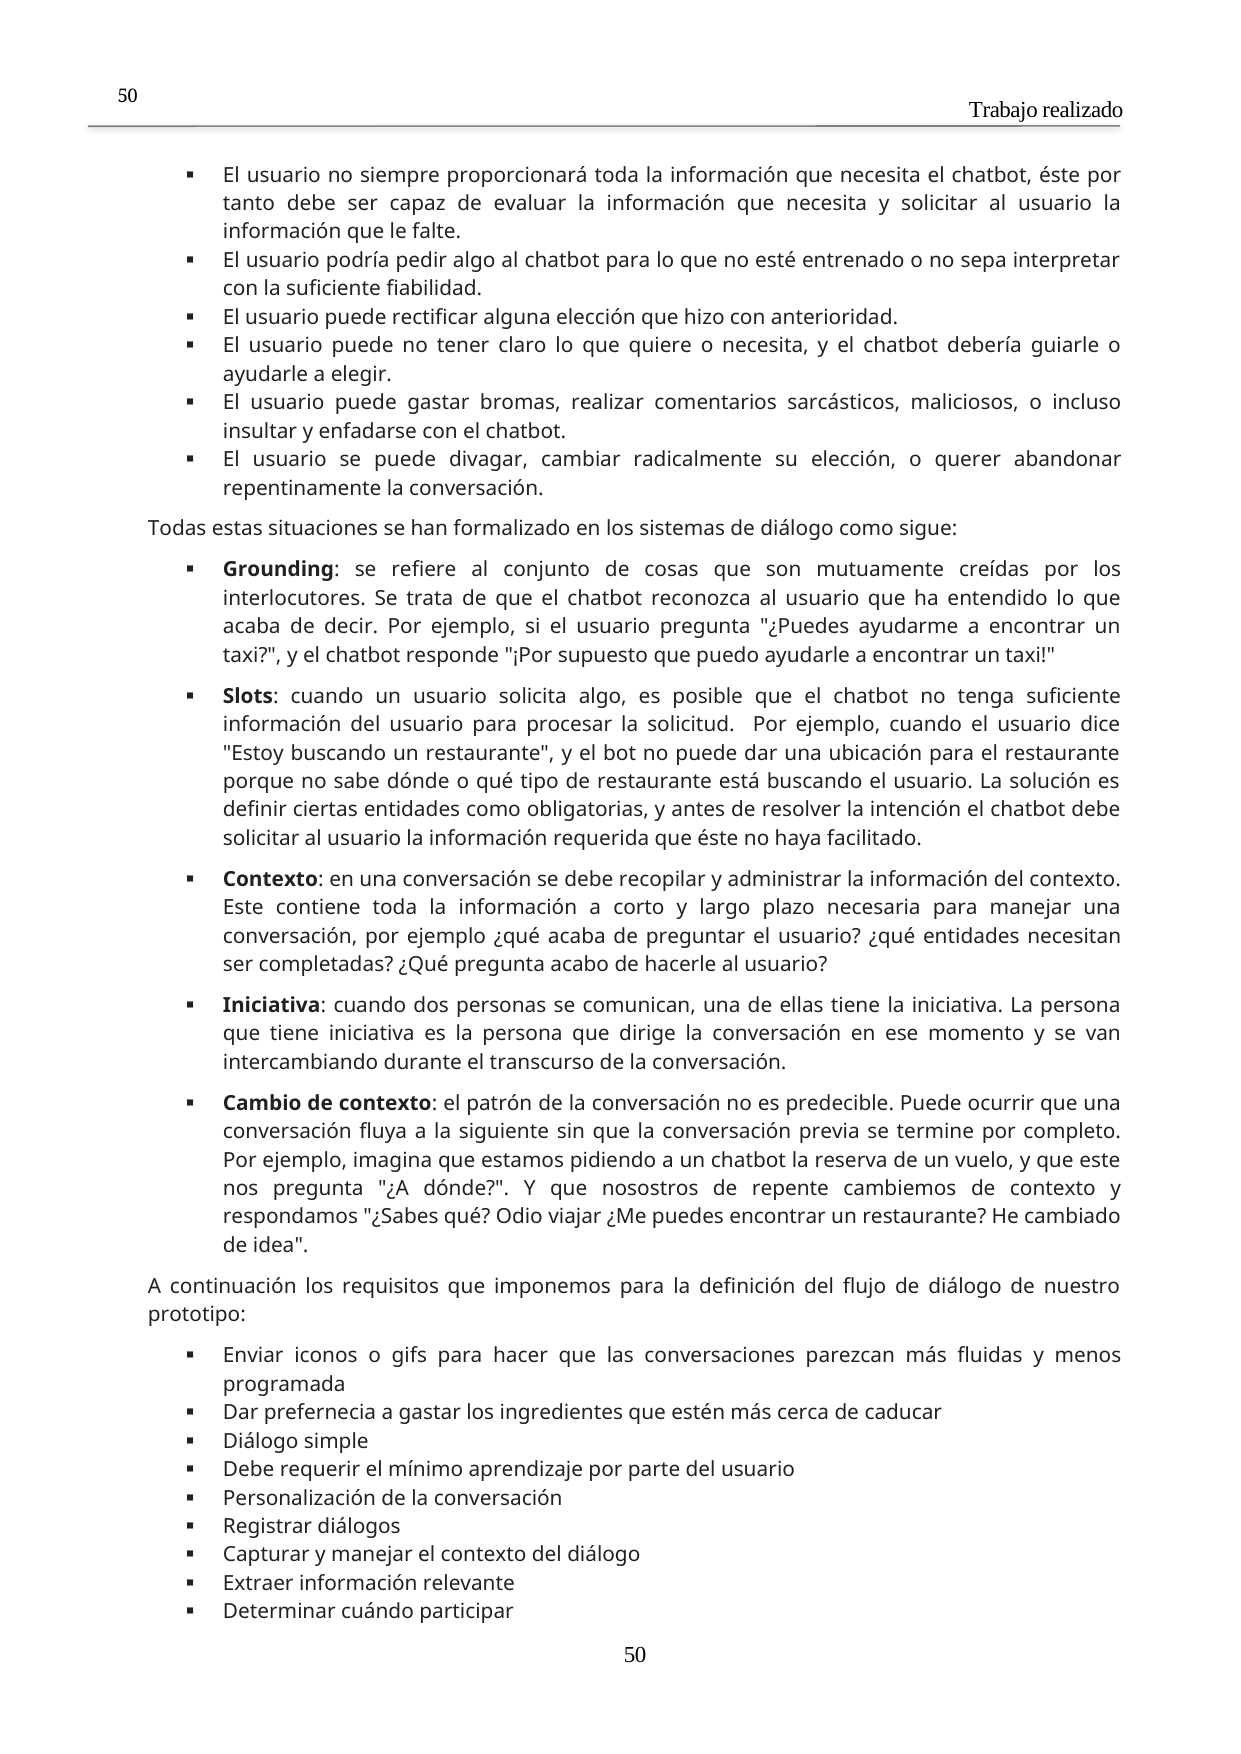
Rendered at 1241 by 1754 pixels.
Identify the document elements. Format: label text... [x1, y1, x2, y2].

list Contexto: en una conversación se debe recopilar y administrar la información del contexto. Este contiene toda la información a corto y largo plazo necesaria para manejar una conversación, por ejemplo ¿qué acaba de preguntar el usuario? ¿qué entidades necesitan ser completadas? ¿Qué pregunta acabo de hacerle al usuario? [185, 864, 1122, 978]
list Dar prefernecia a gastar los ingredientes que estén más cerca de caducar [185, 1397, 1122, 1426]
list Debe requerir el mínimo aprendizaje por parte del usuario [185, 1454, 1122, 1483]
list El usuario no siempre proporcionará toda la información que necesita el chatbot, éste por tanto debe ser capaz de evaluar la información que necesita y solicitar al usuario la información que le falte. [185, 160, 1122, 245]
list Iniciativa: cuando dos personas se comunican, una de ellas tiene la iniciativa. La persona que tiene iniciativa es la persona que dirige la conversación en ese momento y se van intercambiando durante el transcurso de la conversación. [185, 990, 1122, 1075]
list Diálogo simple [185, 1426, 1122, 1454]
list El usuario puede rectificar alguna elección que hizo con anterioridad. [185, 302, 1122, 330]
list Grounding: se refiere al conjunto de cosas que son mutuamente creídas por los interlocutores. Se trata de que el chatbot reconozca al usuario que ha entendido lo que acaba de decir. Por ejemplo, si el usuario pregunta "¿Puedes ayudarme a encontrar un taxi?", y el chatbot responde "¡Por supuesto que puedo ayudarle a encontrar un taxi!" [185, 554, 1122, 668]
list El usuario puede gastar bromas, realizar comentarios sarcásticos, maliciosos, o incluso insultar y enfadarse con el chatbot. [185, 387, 1122, 444]
text Todas estas situaciones se han formalizado en los sistemas de diálogo como sigue: [148, 513, 1122, 542]
list Cambio de contexto: el patrón de la conversación no es predecible. Puede ocurrir que una conversación fluya a la siguiente sin que la conversación previa se termine por completo. Por ejemplo, imagina que estamos pidiendo a un chatbot la reserva de un vuelo, y que este nos pregunta "¿A dónde?". Y que nosostros de repente cambiemos de contexto y respondamos "¿Sabes qué? Odio viajar ¿Me puedes encontrar un restaurante? He cambiado de idea". [185, 1088, 1122, 1258]
text A continuación los requisitos que imponemos para la definición del flujo de diálogo de nuestro prototipo: [148, 1271, 1122, 1328]
list El usuario puede no tener claro lo que quiere o necesita, y el chatbot debería guiarle o ayudarle a elegir. [185, 330, 1122, 387]
list El usuario se puede divagar, cambiar radicalmente su elección, o querer abandonar repentinamente la conversación. [185, 444, 1122, 501]
list Extraer información relevante [185, 1568, 1122, 1596]
list Registrar diálogos [185, 1511, 1122, 1539]
list Determinar cuándo participar [185, 1596, 1122, 1625]
list Slots: cuando un usuario solicita algo, es posible que el chatbot no tenga suficiente información del usuario para procesar la solicitud. Por ejemplo, cuando el usuario dice "Estoy buscando un restaurante", y el bot no puede dar una ubicación para el restaurante porque no sabe dónde o qué tipo de restaurante está buscando el usuario. La solución es definir ciertas entidades como obligatorias, y antes de resolver la intención el chatbot debe solicitar al usuario la información requerida que éste no haya facilitado. [185, 681, 1122, 851]
list El usuario podría pedir algo al chatbot para lo que no esté entrenado o no sepa interpretar con la suficiente fiabilidad. [185, 245, 1122, 302]
list Enviar iconos o gifs para hacer que las conversaciones parezcan más fluidas y menos programada [185, 1340, 1122, 1397]
list Capturar y manejar el contexto del diálogo [185, 1539, 1122, 1568]
list Personalización de la conversación [185, 1483, 1122, 1511]
